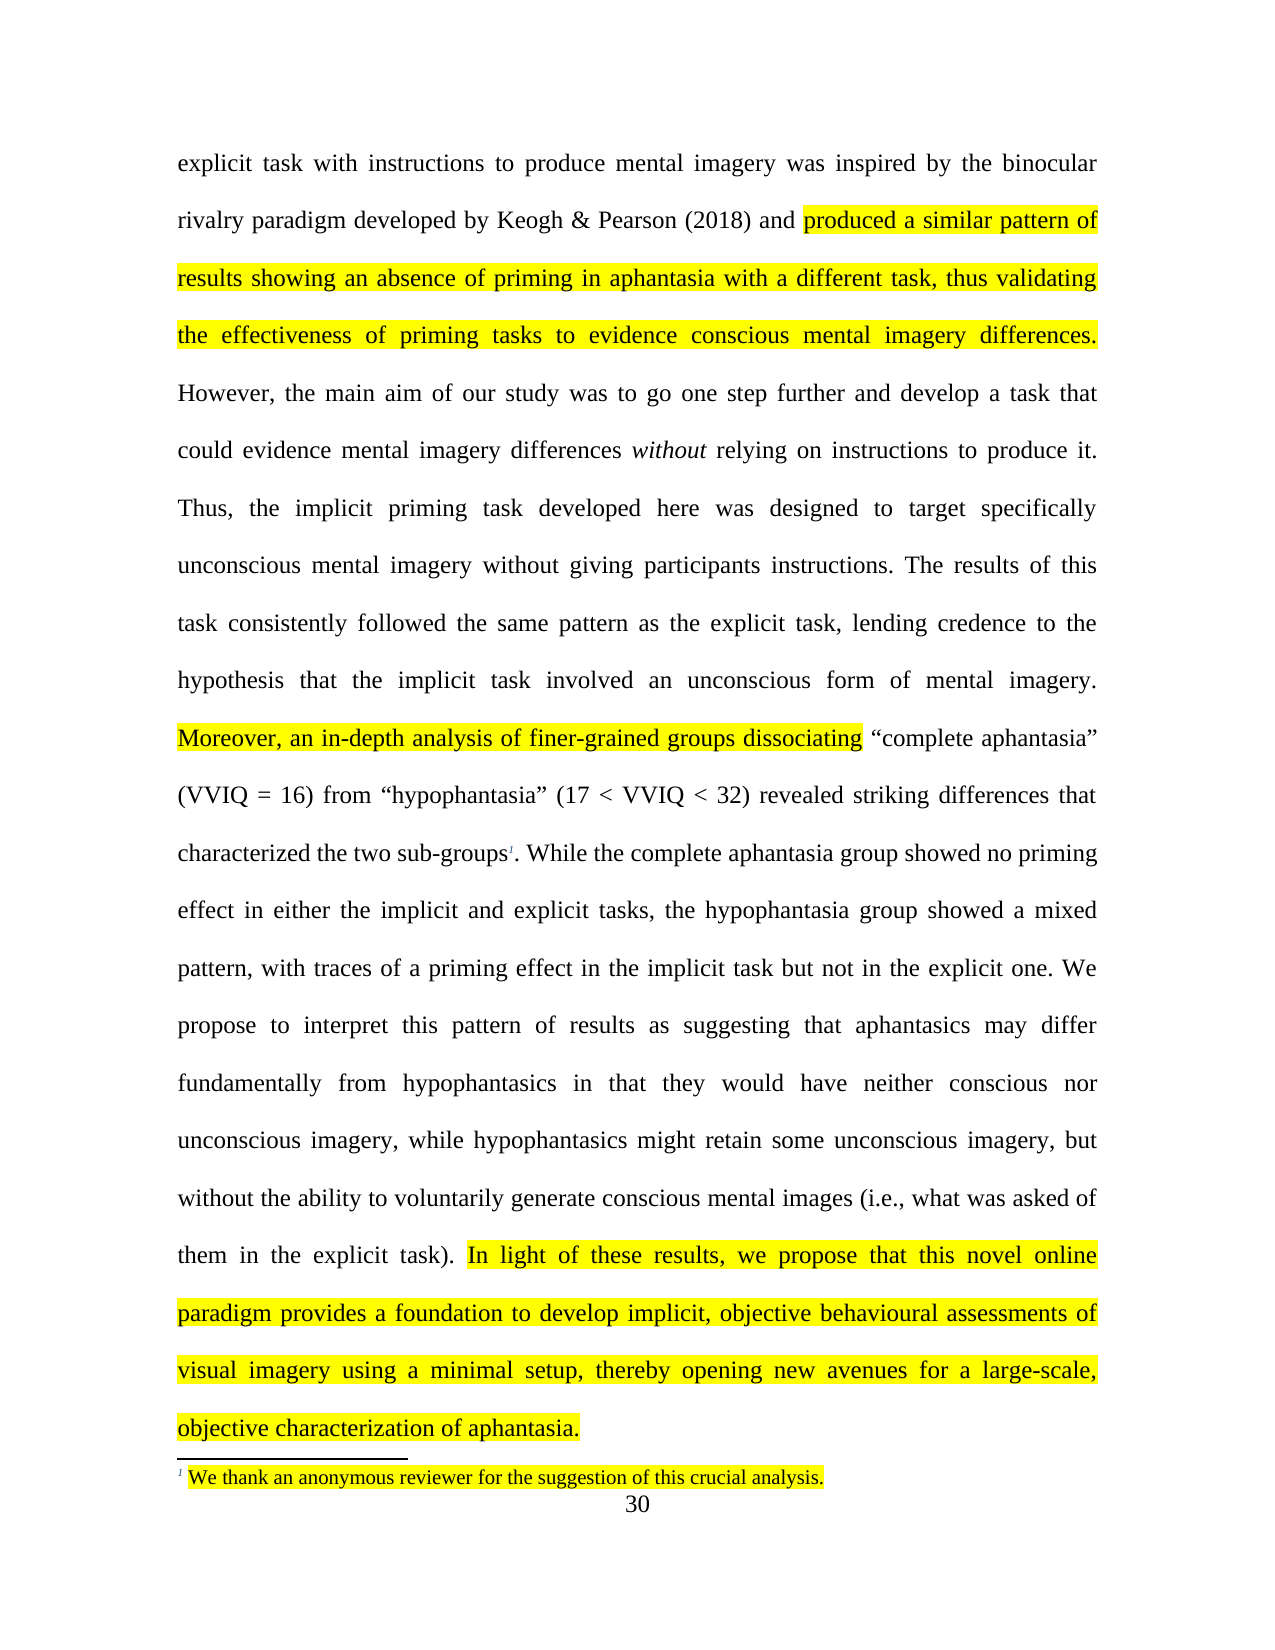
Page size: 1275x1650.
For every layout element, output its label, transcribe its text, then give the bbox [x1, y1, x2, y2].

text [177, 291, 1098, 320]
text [177, 148, 1098, 263]
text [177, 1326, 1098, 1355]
